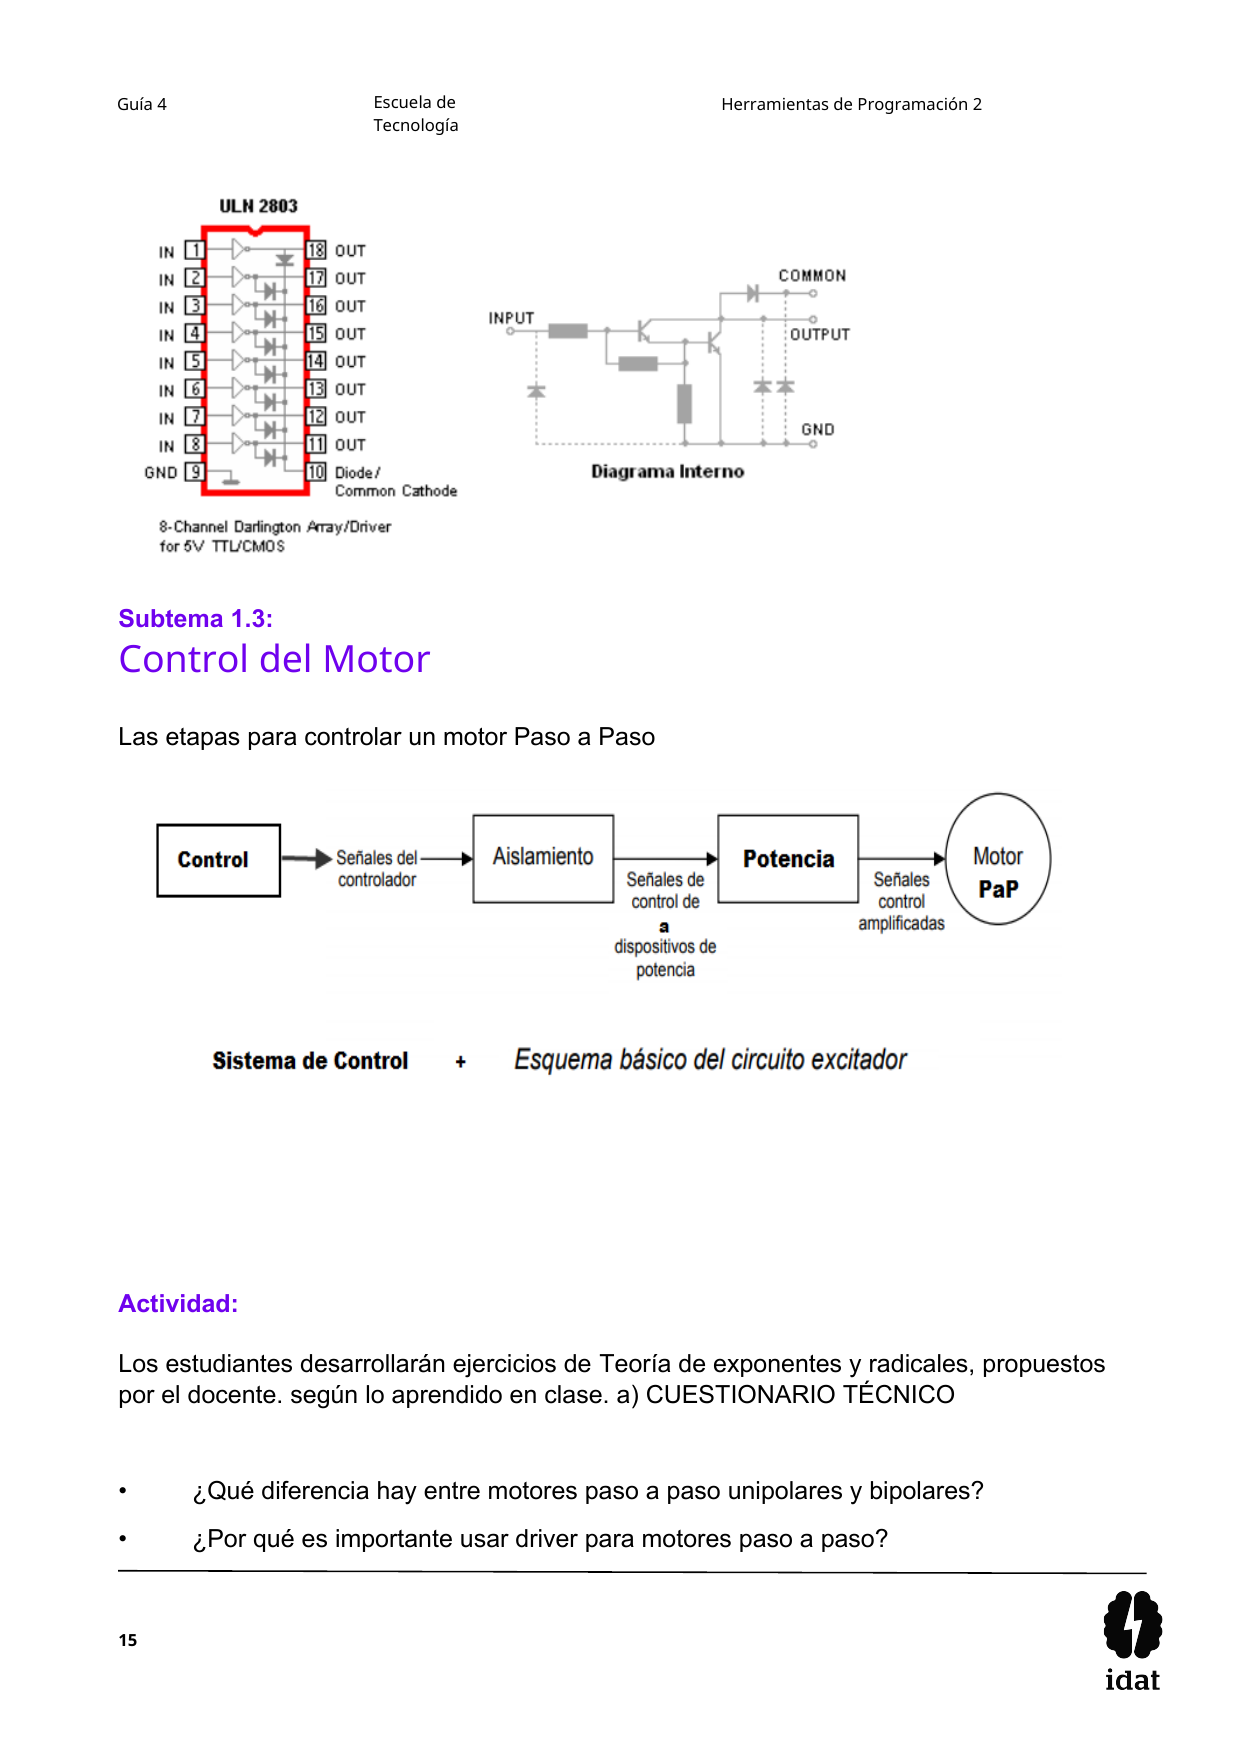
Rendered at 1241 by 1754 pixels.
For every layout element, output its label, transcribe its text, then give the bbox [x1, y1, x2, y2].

text Control del Motor [118, 632, 1122, 683]
text Subtema 1.3: [118, 604, 1122, 632]
picture [118, 789, 1123, 1136]
picture [118, 188, 869, 566]
text • ¿Qué diferencia hay entre motores paso a paso unipolares y bipolares? [118, 1476, 1122, 1504]
picture [1103, 1591, 1163, 1690]
text Los estudiantes desarrollarán ejercicios de Teoría de exponentes y radicales, propuestos por el docente. según lo aprendido en clase. a) CUESTIONARIO TÉCNICO [118, 1318, 1122, 1409]
text Las etapas para controlar un motor Paso a Paso [118, 722, 1122, 751]
text Actividad: [118, 1289, 1122, 1318]
text • ¿Por qué es importante usar driver para motores paso a paso? [118, 1523, 1122, 1552]
